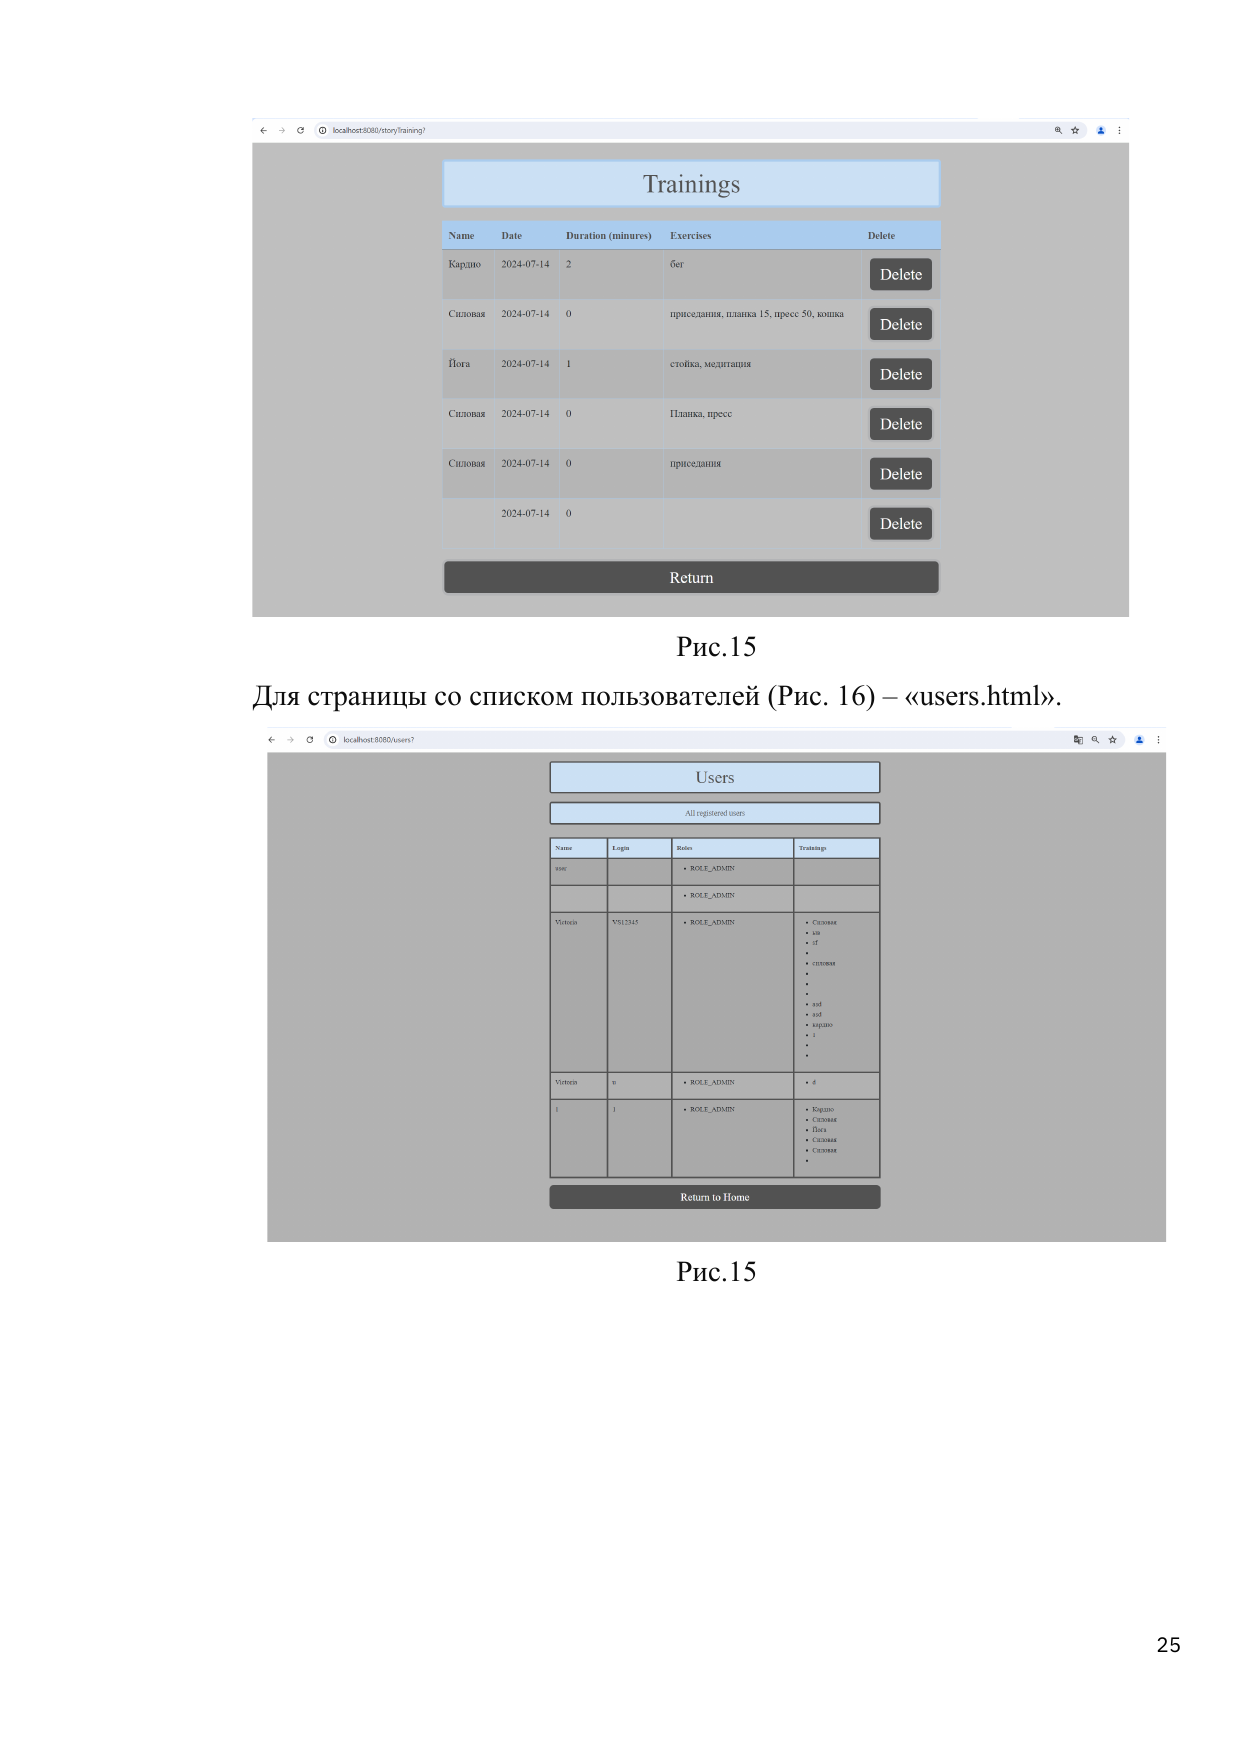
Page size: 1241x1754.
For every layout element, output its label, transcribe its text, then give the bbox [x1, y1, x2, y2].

text Рис.15 [177, 630, 1181, 663]
picture [252, 118, 1130, 617]
text Рис.15 [177, 1255, 1181, 1288]
text Для страницы со списком пользователей (Рис. 16) – «users.html». [177, 679, 1181, 711]
picture [267, 727, 1167, 1242]
